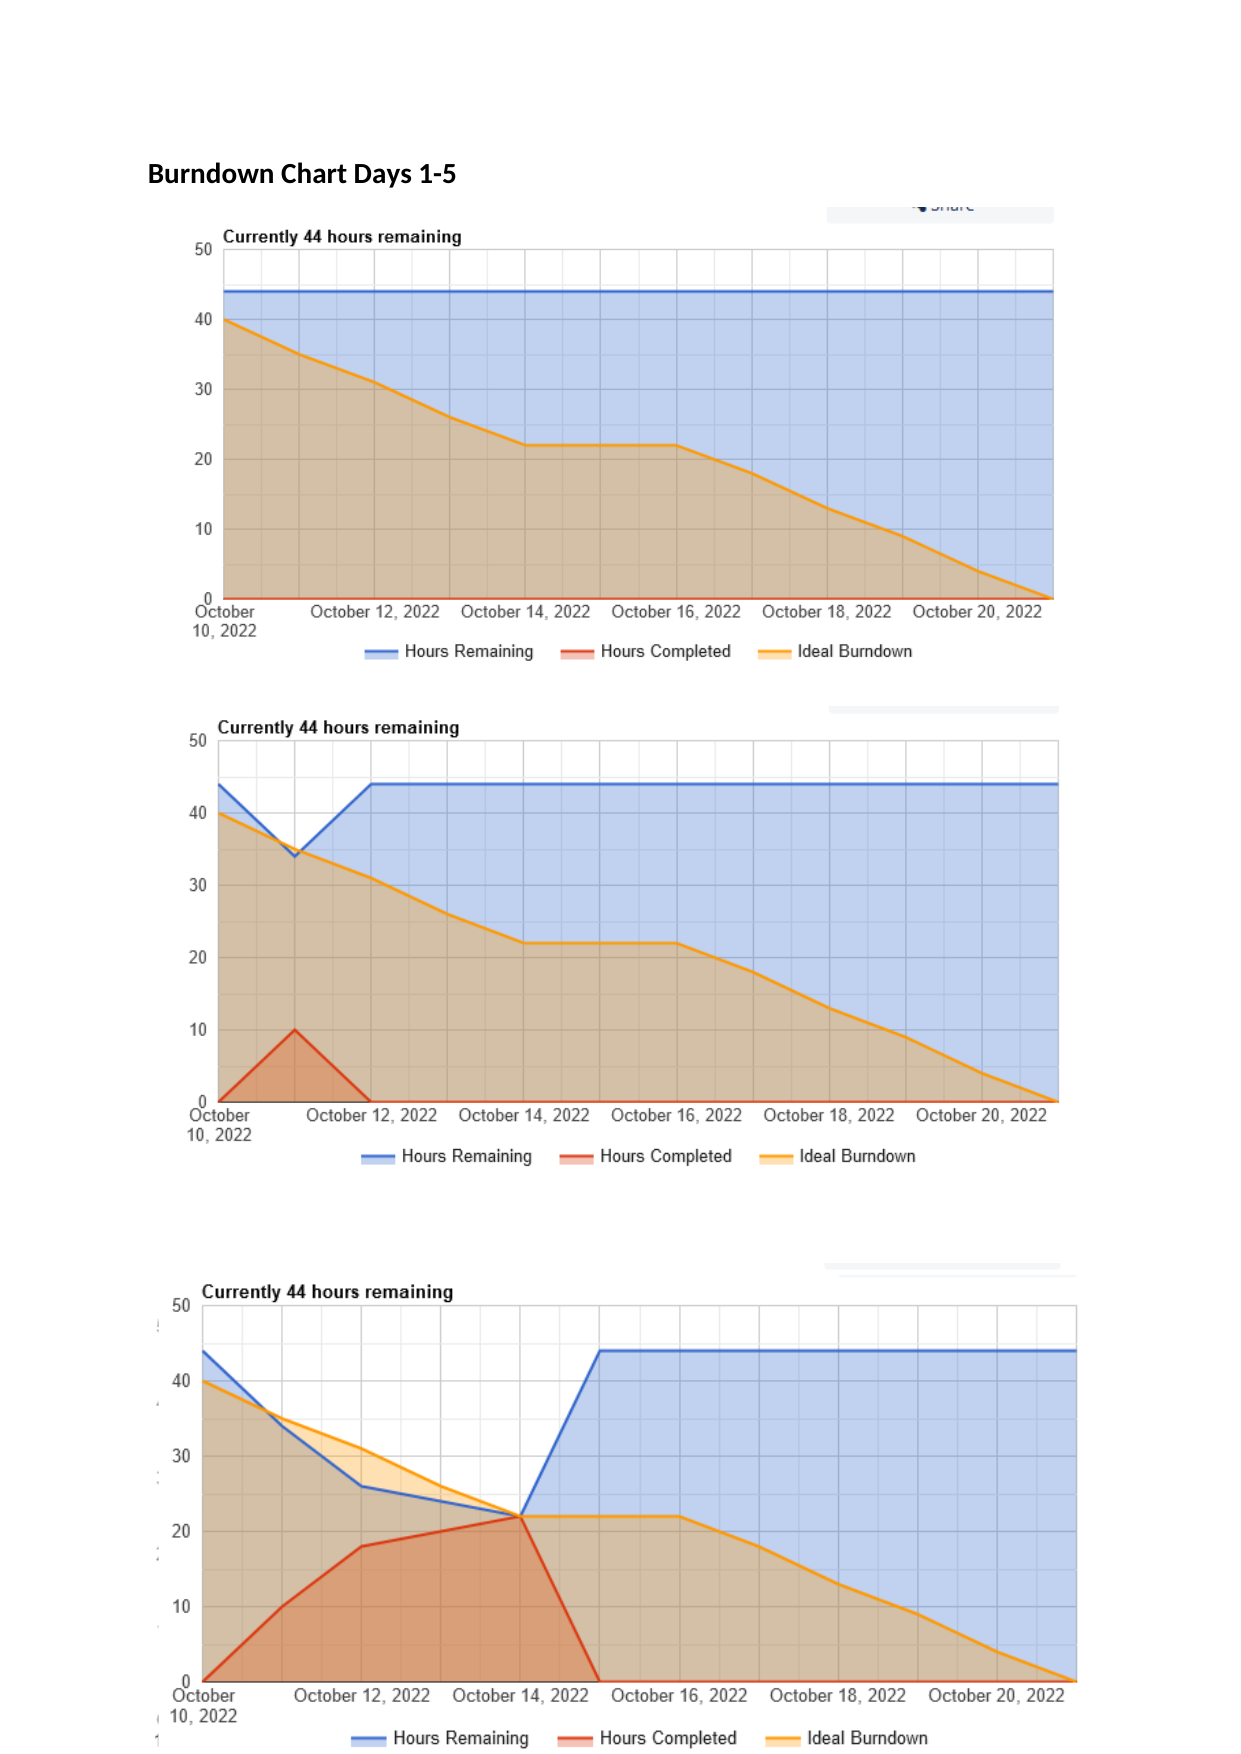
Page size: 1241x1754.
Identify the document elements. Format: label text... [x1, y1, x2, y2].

picture [136, 207, 1089, 664]
picture [147, 706, 1089, 1172]
text Burndown Chart Days 1-5 [148, 164, 1092, 189]
picture [147, 1263, 1098, 1751]
